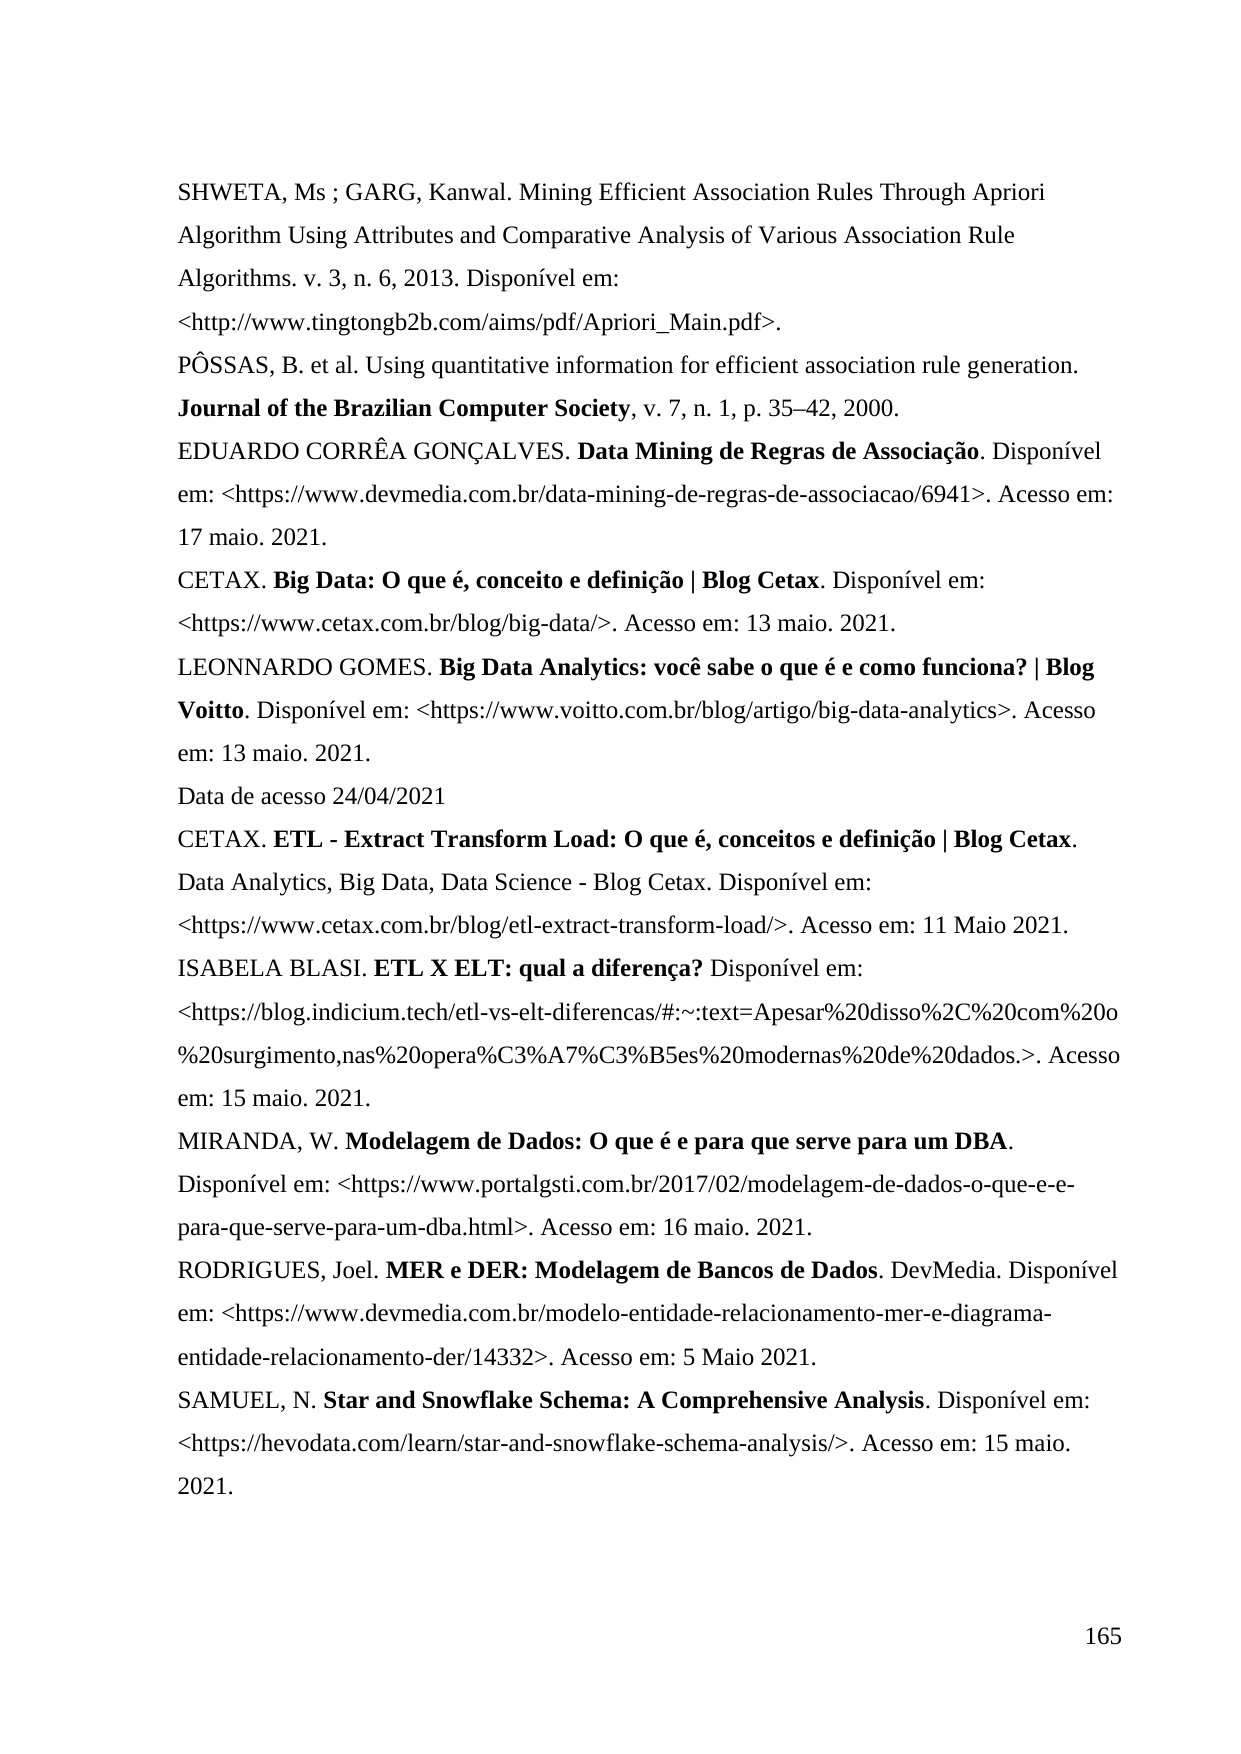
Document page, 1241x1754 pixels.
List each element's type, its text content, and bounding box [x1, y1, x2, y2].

text Data de acesso 24/04/2021 [177, 781, 1122, 810]
text MIRANDA, W. Modelagem de Dados: O que é e para que serve para um DBA. Disponível em: <https://www.portalgsti.com.br/2017/02/modelagem-de-dados-o-que-e-e-para-que-serve-para-um-dba.html>. Acesso em: 16 maio. 2021. [177, 1126, 1122, 1241]
text LEONNARDO GOMES. Big Data Analytics: você sabe o que é e como funciona? | Blog Voitto. Disponível em: <https://www.voitto.com.br/blog/artigo/big-data-analytics>. Acesso em: 13 maio. 2021. [177, 652, 1122, 767]
text EDUARDO CORRÊA GONÇALVES. Data Mining de Regras de Associação. Disponível em: <https://www.devmedia.com.br/data-mining-de-regras-de-associacao/6941>. Acesso em: 17 maio. 2021. [177, 436, 1122, 551]
text PÔSSAS, B. et al. Using quantitative information for efficient association rule generation. Journal of the Brazilian Computer Society, v. 7, n. 1, p. 35–42, 2000. [177, 350, 1122, 422]
text SAMUEL, N. Star and Snowflake Schema: A Comprehensive Analysis. Disponível em: <https://hevodata.com/learn/star-and-snowflake-schema-analysis/>. Acesso em: 15 maio. 2021. [177, 1385, 1122, 1500]
text CETAX. ETL - Extract Transform Load: O que é, conceitos e definição | Blog Cetax. Data Analytics, Big Data, Data Science - Blog Cetax. Disponível em: <https://www.cetax.com.br/blog/etl-extract-transform-load/>. Acesso em: 11 Maio 2021. [177, 824, 1122, 939]
text CETAX. Big Data: O que é, conceito e definição | Blog Cetax. Disponível em: <https://www.cetax.com.br/blog/big-data/>. Acesso em: 13 maio. 2021. [177, 565, 1122, 637]
text RODRIGUES, Joel. MER e DER: Modelagem de Bancos de Dados. DevMedia. Disponível em: <https://www.devmedia.com.br/modelo-entidade-relacionamento-mer-e-diagrama-entidade-relacionamento-der/14332>. Acesso em: 5 Maio 2021. [177, 1255, 1122, 1370]
text ISABELA BLASI. ETL X ELT: qual a diferença? Disponível em: <https://blog.indicium.tech/etl-vs-elt-diferencas/#:~:text=Apesar%20disso%2C%20com%20o%20surgimento,nas%20opera%C3%A7%C3%B5es%20modernas%20de%20dados.>. Acesso em: 15 maio. 2021.‌ [177, 953, 1122, 1112]
text SHWETA, Ms ; GARG, Kanwal. Mining Efficient Association Rules Through Apriori Algorithm Using Attributes and Comparative Analysis of Various Association Rule Algorithms. v. 3, n. 6, 2013. Disponível em: <http://www.tingtongb2b.com/aims/pdf/Apriori_Main.pdf>. [177, 177, 1122, 335]
